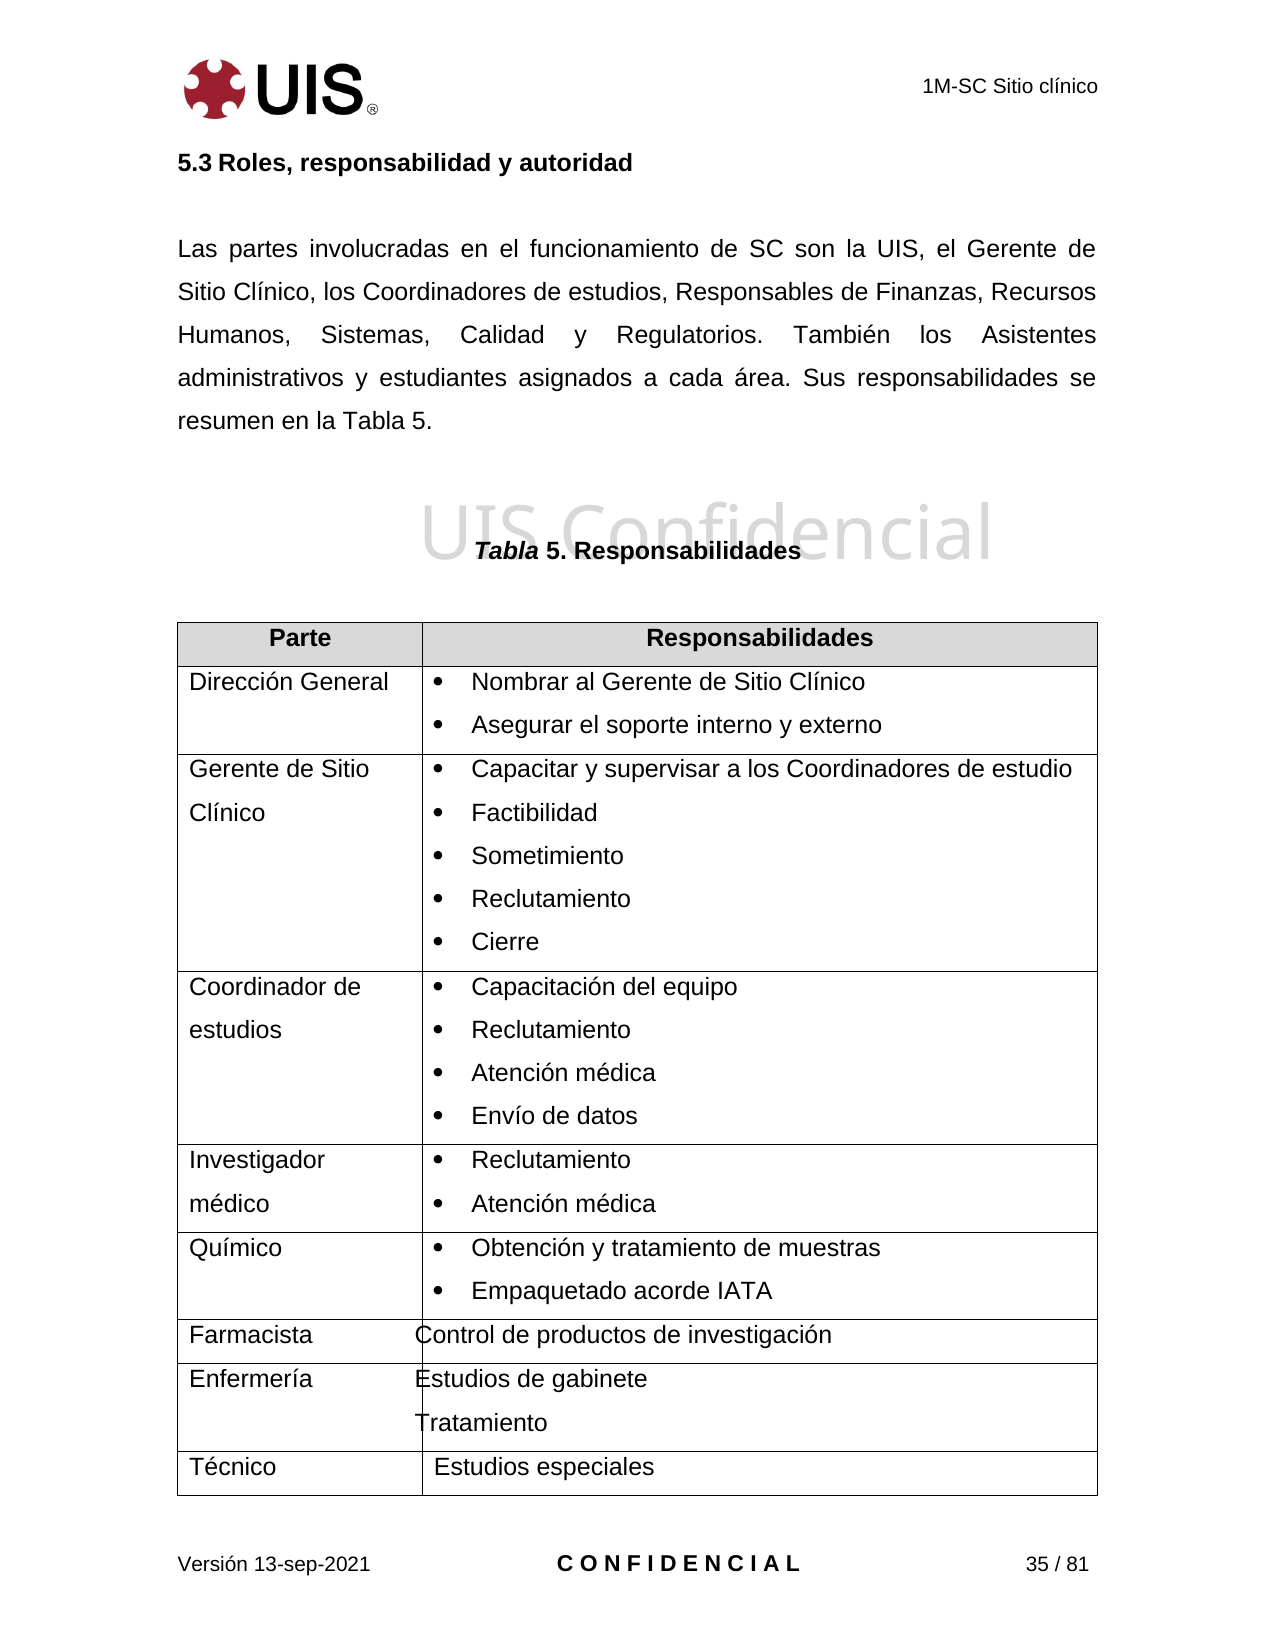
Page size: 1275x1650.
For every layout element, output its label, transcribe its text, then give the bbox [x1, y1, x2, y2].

text Las partes involucradas en el funcionamiento de SC son la UIS, el Gerente de Sitio Clínico, los Coordinadores de estudios, Responsables de Finanzas, Recursos Humanos, Sistemas, Calidad y Regulatorios. También los Asistentes administrativos y estudiantes asignados a cada área. Sus responsabilidades se resumen en la Tabla 5. [177, 234, 1098, 435]
table_cell Coordinador de estudios [178, 972, 422, 1144]
table_cell Estudios de gabinete Tratamiento [423, 1364, 1097, 1451]
table_header Parte [178, 623, 422, 666]
table_cell Capacitación del equipo Reclutamiento Atención médica Envío de datos [423, 972, 1097, 1144]
table_cell Nombrar al Gerente de Sitio Clínico Asegurar el soporte interno y externo [423, 667, 1097, 753]
table_cell Control de productos de investigación [423, 1320, 1097, 1363]
picture [182, 57, 380, 121]
table_cell Obtención y tratamiento de muestras Empaquetado acorde IATA [423, 1233, 1097, 1319]
table_cell Farmacista [178, 1320, 422, 1363]
table_header Responsabilidades [423, 623, 1097, 666]
table_cell Reclutamiento Atención médica [423, 1145, 1097, 1232]
subtitle Roles, responsabilidad y autoridad [177, 148, 1098, 176]
table_cell Dirección General [178, 667, 422, 753]
table_cell Químico [178, 1233, 422, 1319]
table_cell Capacitar y supervisar a los Coordinadores de estudio Factibilidad Sometimiento Reclutamiento Cierre [423, 755, 1097, 971]
table_cell Gerente de Sitio Clínico [178, 755, 422, 971]
table_cell Técnico [178, 1452, 422, 1495]
table_cell Enfermería [178, 1364, 422, 1451]
table_cell Investigador médico [178, 1145, 422, 1232]
text Tabla 5. Responsabilidades [177, 536, 1098, 564]
table_cell Estudios especiales [423, 1452, 1097, 1495]
